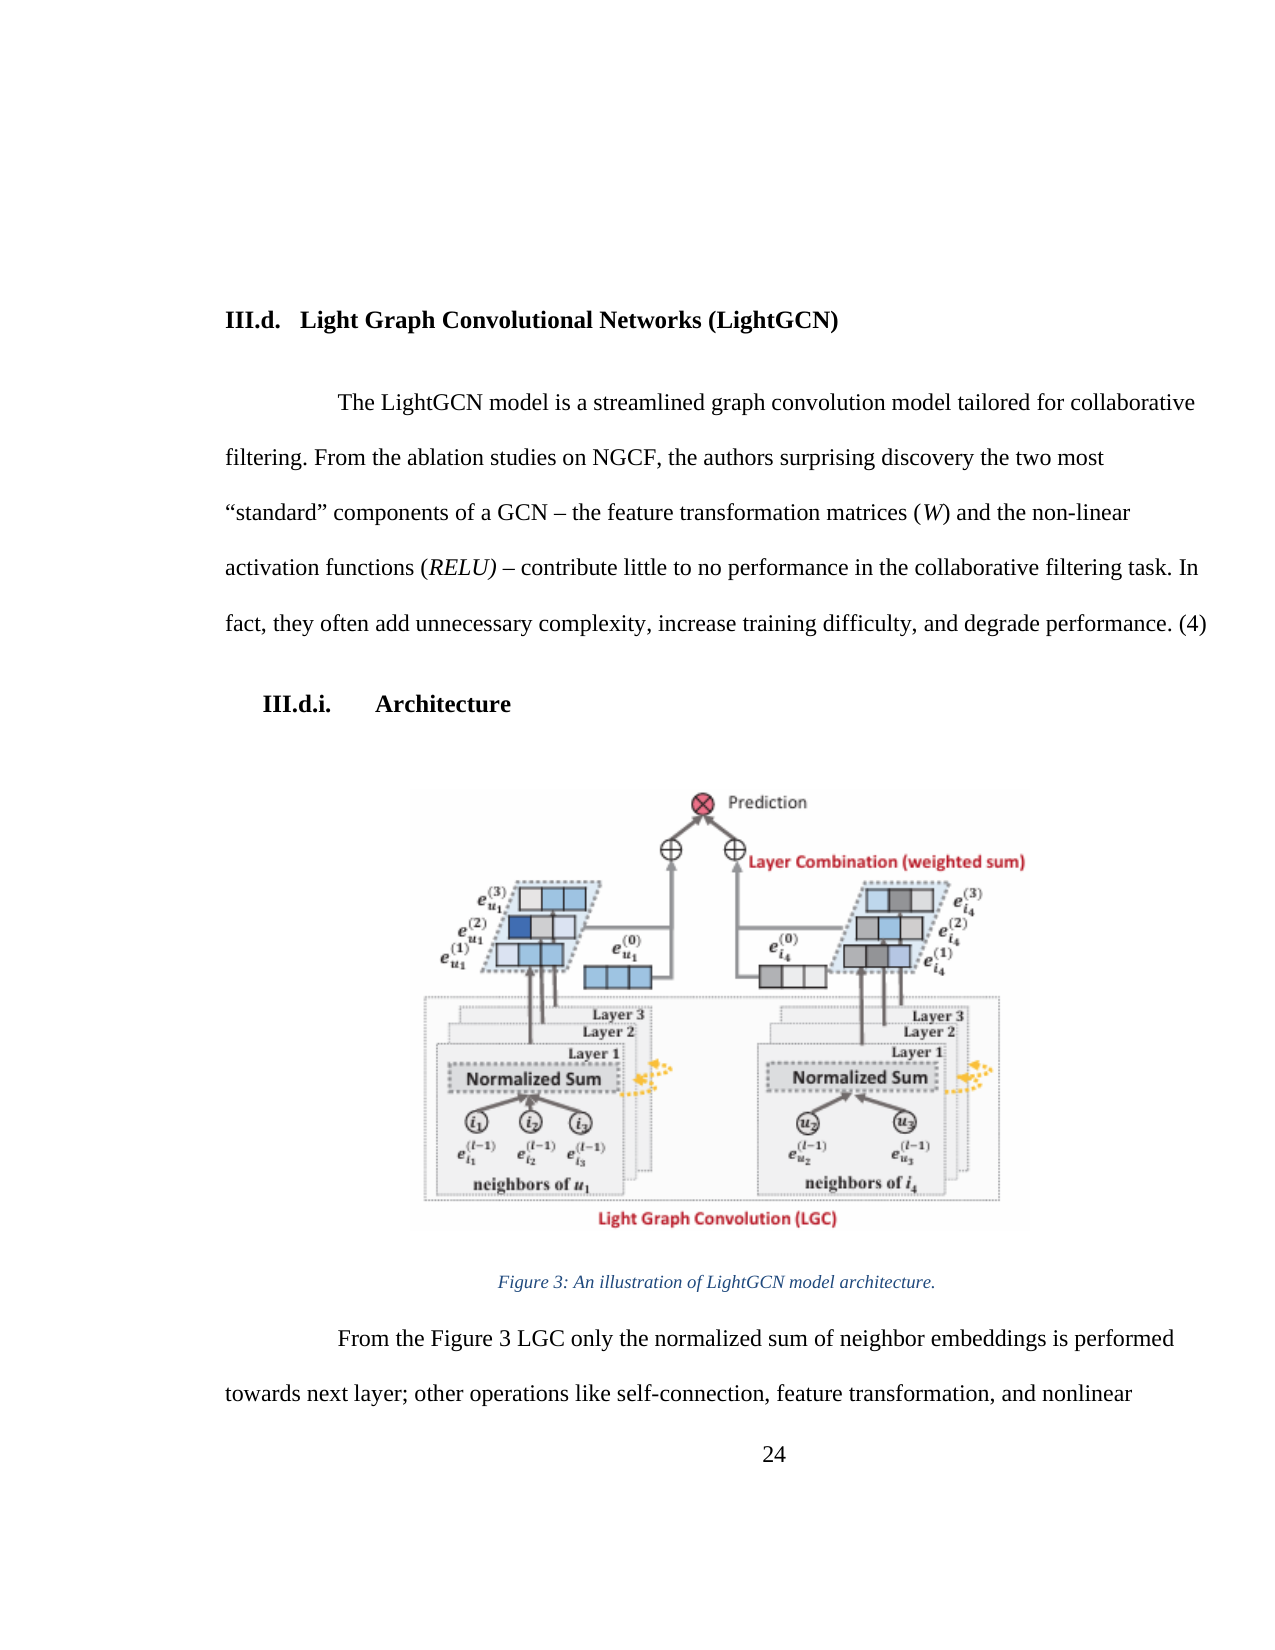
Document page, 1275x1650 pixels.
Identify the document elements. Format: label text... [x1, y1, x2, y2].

subtitle Architecture [262, 689, 1210, 717]
text The LightGCN model is a streamlined graph convolution model tailored for collaborative filtering. From the ablation studies on NGCF, the authors surprising discovery the two most “standard” components of a GCN – the feature transformation matrices (W) and the non-linear activation functions (RELU) – contribute little to no performance in the collaborative filtering task. In fact, they often add unnecessary complexity, increase training difficulty, and degrade performance. (4) [225, 388, 1210, 636]
subtitle Light Graph Convolutional Networks (LightGCN) [225, 305, 1210, 334]
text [225, 1324, 1210, 1407]
picture [402, 771, 1033, 1231]
